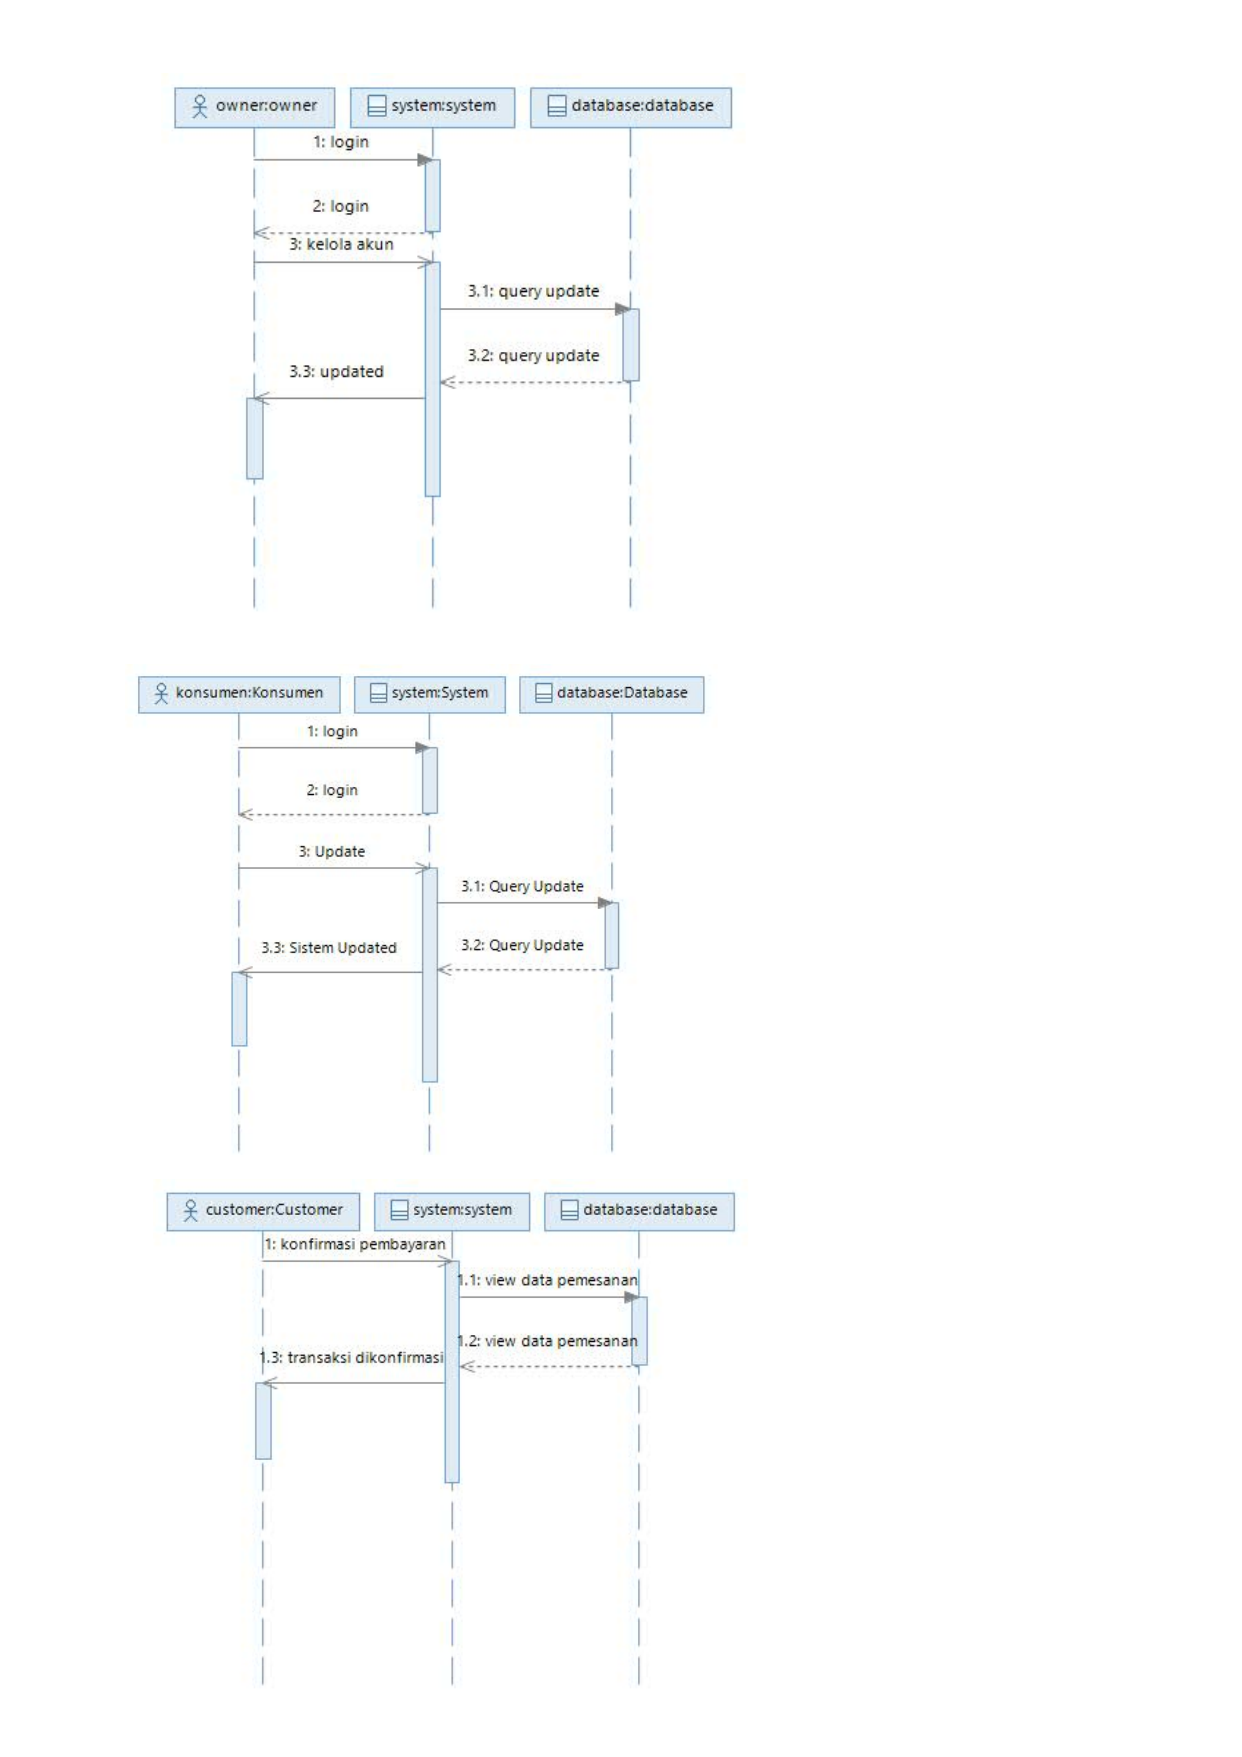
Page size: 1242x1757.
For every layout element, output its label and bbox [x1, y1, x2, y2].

picture [161, 73, 747, 629]
picture [125, 664, 718, 1171]
picture [153, 1179, 749, 1705]
